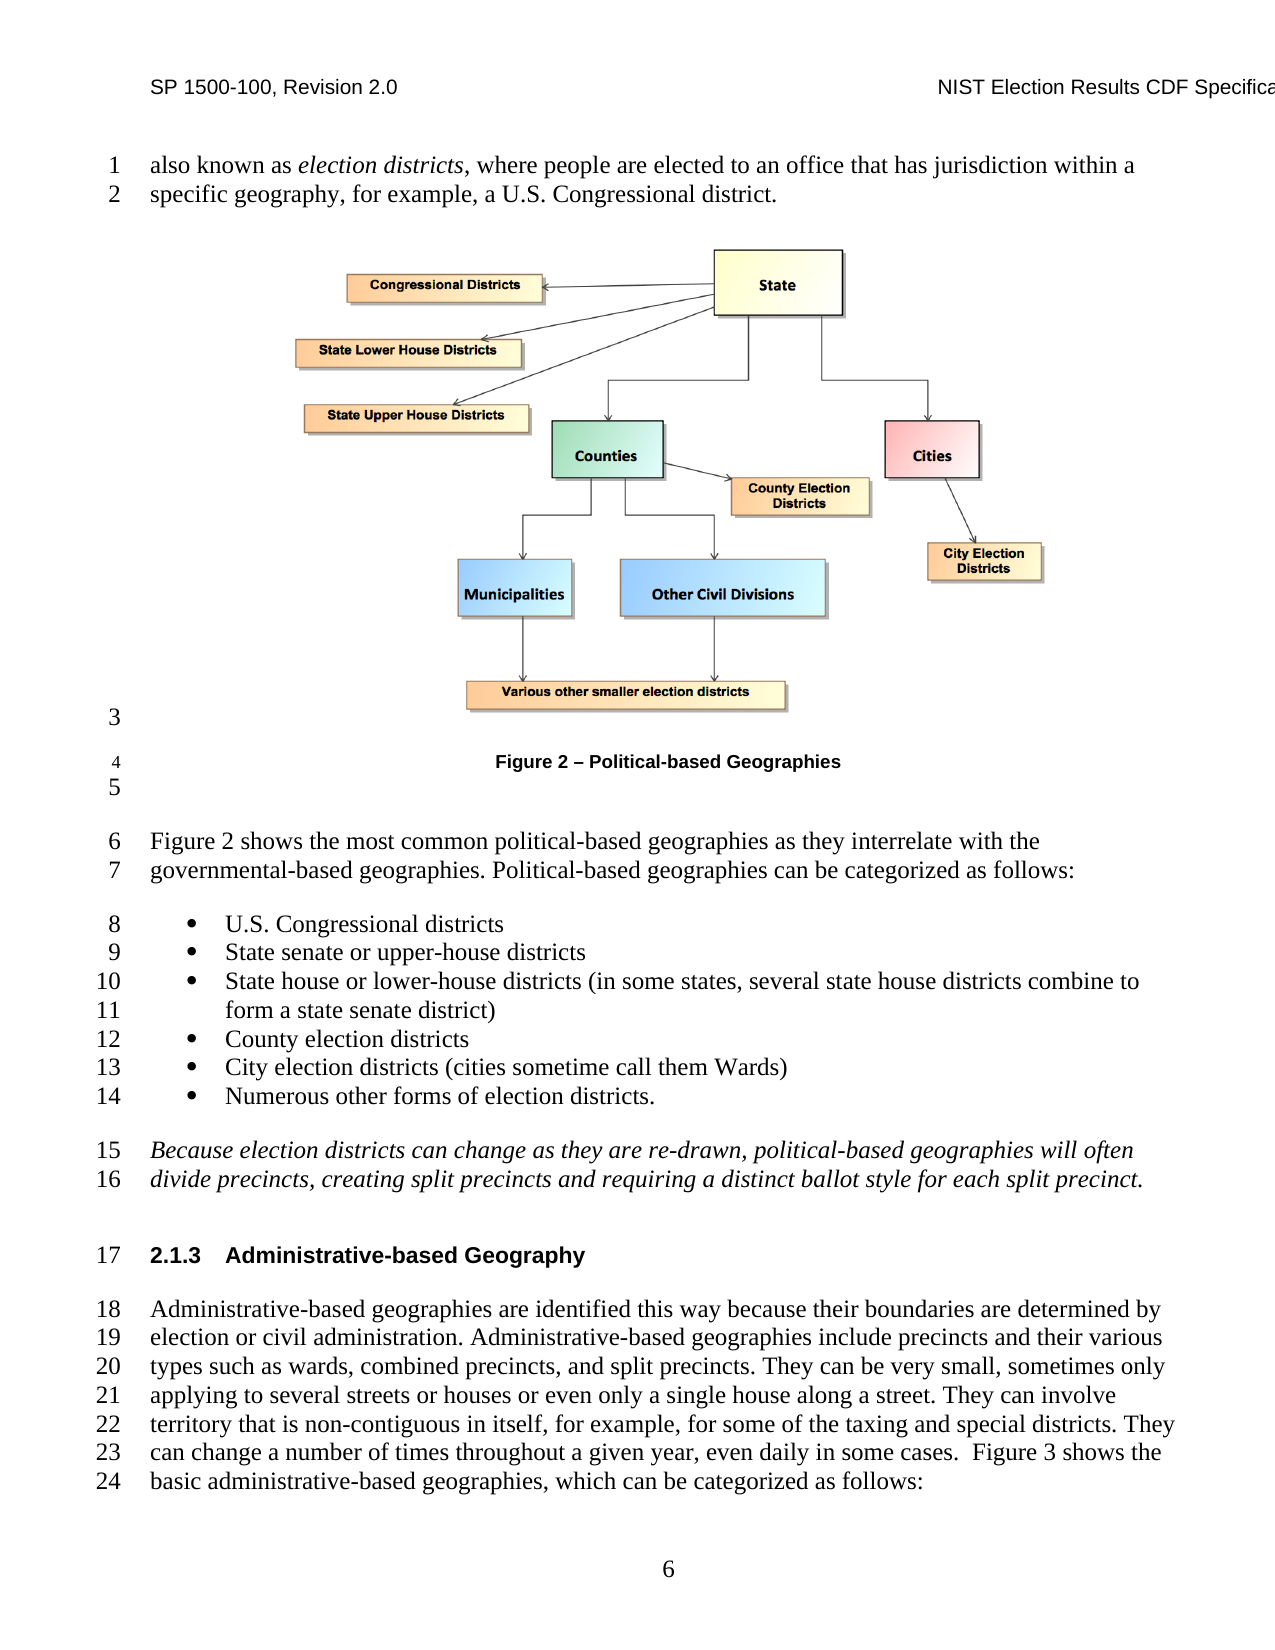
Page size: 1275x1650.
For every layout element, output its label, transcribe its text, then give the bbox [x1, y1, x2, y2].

list State senate or upper-house districts [187, 937, 1186, 966]
text Figure 2 – Political-based Geographies [150, 751, 1186, 772]
picture [277, 232, 1059, 726]
list Numerous other forms of election districts. [187, 1081, 1186, 1110]
subtitle Administrative-based Geography [150, 1242, 1186, 1269]
list City election districts (cities sometime call them Wards) [187, 1052, 1186, 1081]
list County election districts [187, 1024, 1186, 1052]
list U.S. Congressional districts [187, 909, 1186, 937]
list State house or lower-house districts (in some states, several state house districts combine to form a state senate district) [187, 966, 1186, 1024]
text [150, 150, 1186, 207]
text Figure 2 shows the most common political-based geographies as they interrelate with the governmental-based geographies. Political-based geographies can be categorized as follows: [150, 826, 1186, 884]
text Because election districts can change as they are re-drawn, political-based geographies will often divide precincts, creating split precincts and requiring a distinct ballot style for each split precinct. [150, 1135, 1186, 1192]
text Administrative-based geographies are identified this way because their boundaries are determined by election or civil administration. Administrative-based geographies include precincts and their various types such as wards, combined precincts, and split precincts. They can be very small, sometimes only applying to several streets or houses or even only a single house along a street. They can involve territory that is non-contiguous in itself, for example, for some of the taxing and special districts. They can change a number of times throughout a given year, even daily in some cases. Figure 3 shows the basic administrative-based geographies, which can be categorized as follows: [150, 1294, 1186, 1495]
